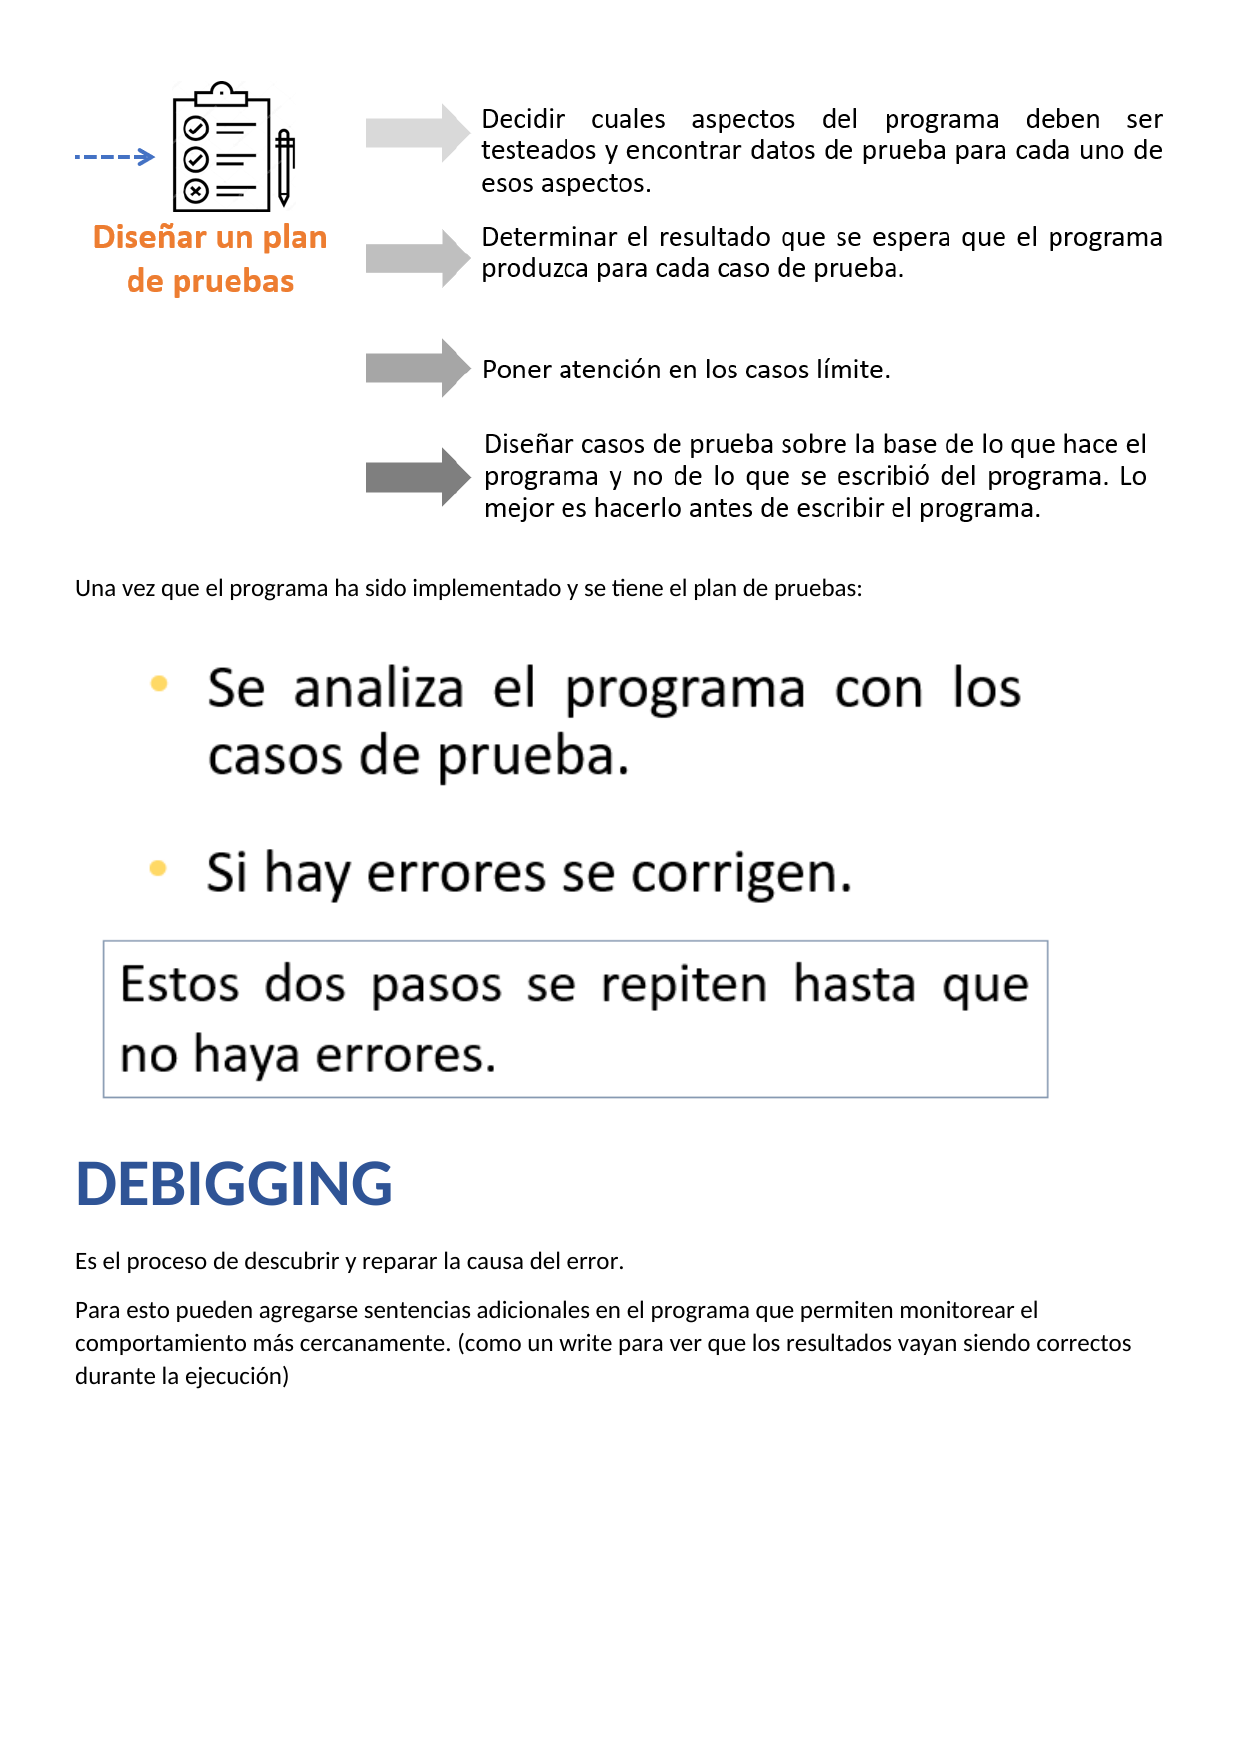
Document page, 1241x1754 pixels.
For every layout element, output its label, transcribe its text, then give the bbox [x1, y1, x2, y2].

picture [75, 621, 1066, 1122]
text Para esto pueden agregarse sentencias adicionales en el programa que permiten monitorear el comportamiento más cercanamente. (como un write para ver que los resultados vayan siendo correctos durante la ejecución) [75, 1294, 1165, 1391]
text Es el proceso de descubrir y reparar la causa del error. [75, 1245, 1165, 1275]
picture [75, 75, 1166, 553]
text Una vez que el programa ha sido implementado y se tiene el plan de pruebas: [75, 572, 1165, 602]
text DEBIGGING [75, 1140, 1165, 1222]
